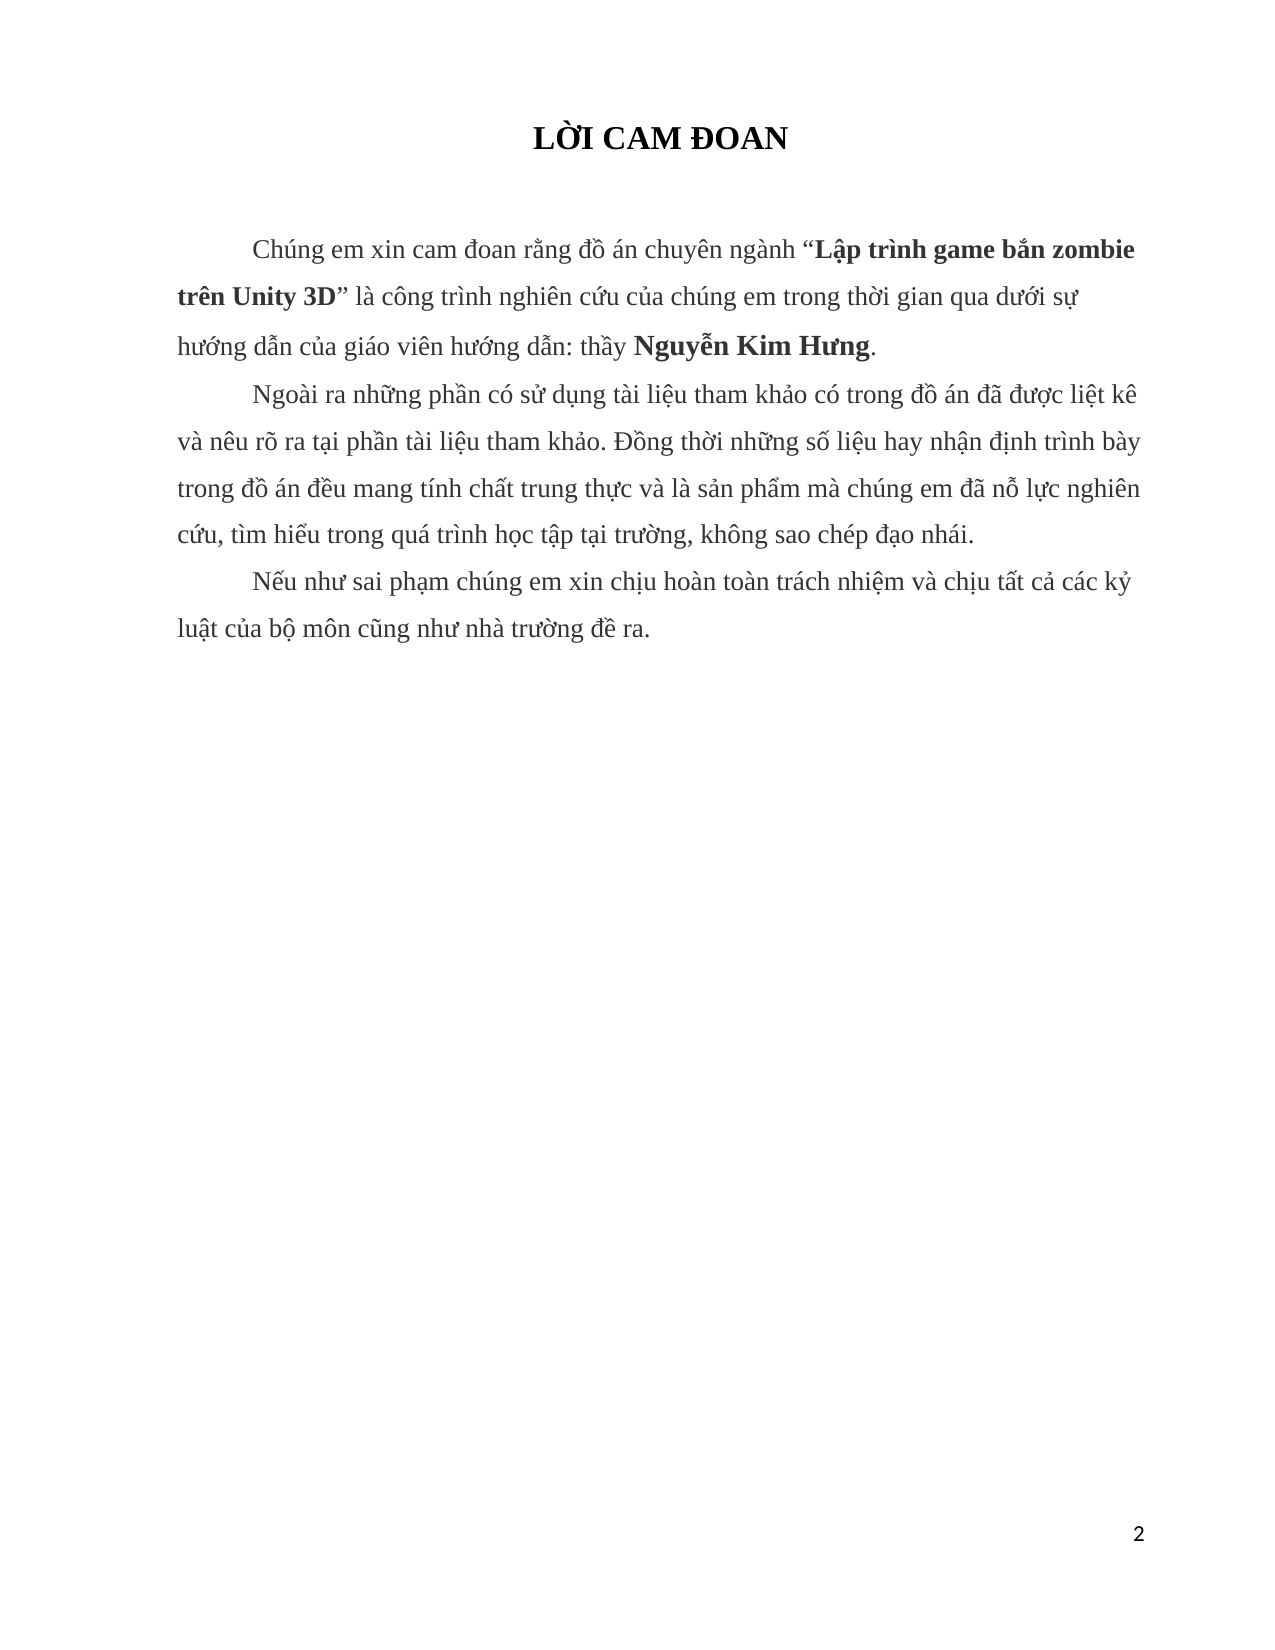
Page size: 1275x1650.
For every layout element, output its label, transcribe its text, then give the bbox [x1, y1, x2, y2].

text LỜI CAM ĐOAN [177, 118, 1144, 157]
text Chúng em xin cam đoan rằng đồ án chuyên ngành “Lập trình game bắn zombie trên Unity 3D” là công trình nghiên cứu của chúng em trong thời gian qua dưới sự hướng dẫn của giáo viên hướng dẫn: thầy Nguyễn Kim Hưng. [177, 233, 1144, 362]
text Nếu như sai phạm chúng em xin chịu hoàn toàn trách nhiệm và chịu tất cả các kỷ luật của bộ môn cũng như nhà trường đề ra. [177, 565, 1144, 643]
text Ngoài ra những phần có sử dụng tài liệu tham khảo có trong đồ án đã được liệt kê và nêu rõ ra tại phần tài liệu tham khảo. Đồng thời những số liệu hay nhận định trình bày trong đồ án đều mang tính chất trung thực và là sản phẩm mà chúng em đã nỗ lực nghiên cứu, tìm hiểu trong quá trình học tập tại trường, không sao chép đạo nhái. [177, 378, 1144, 549]
